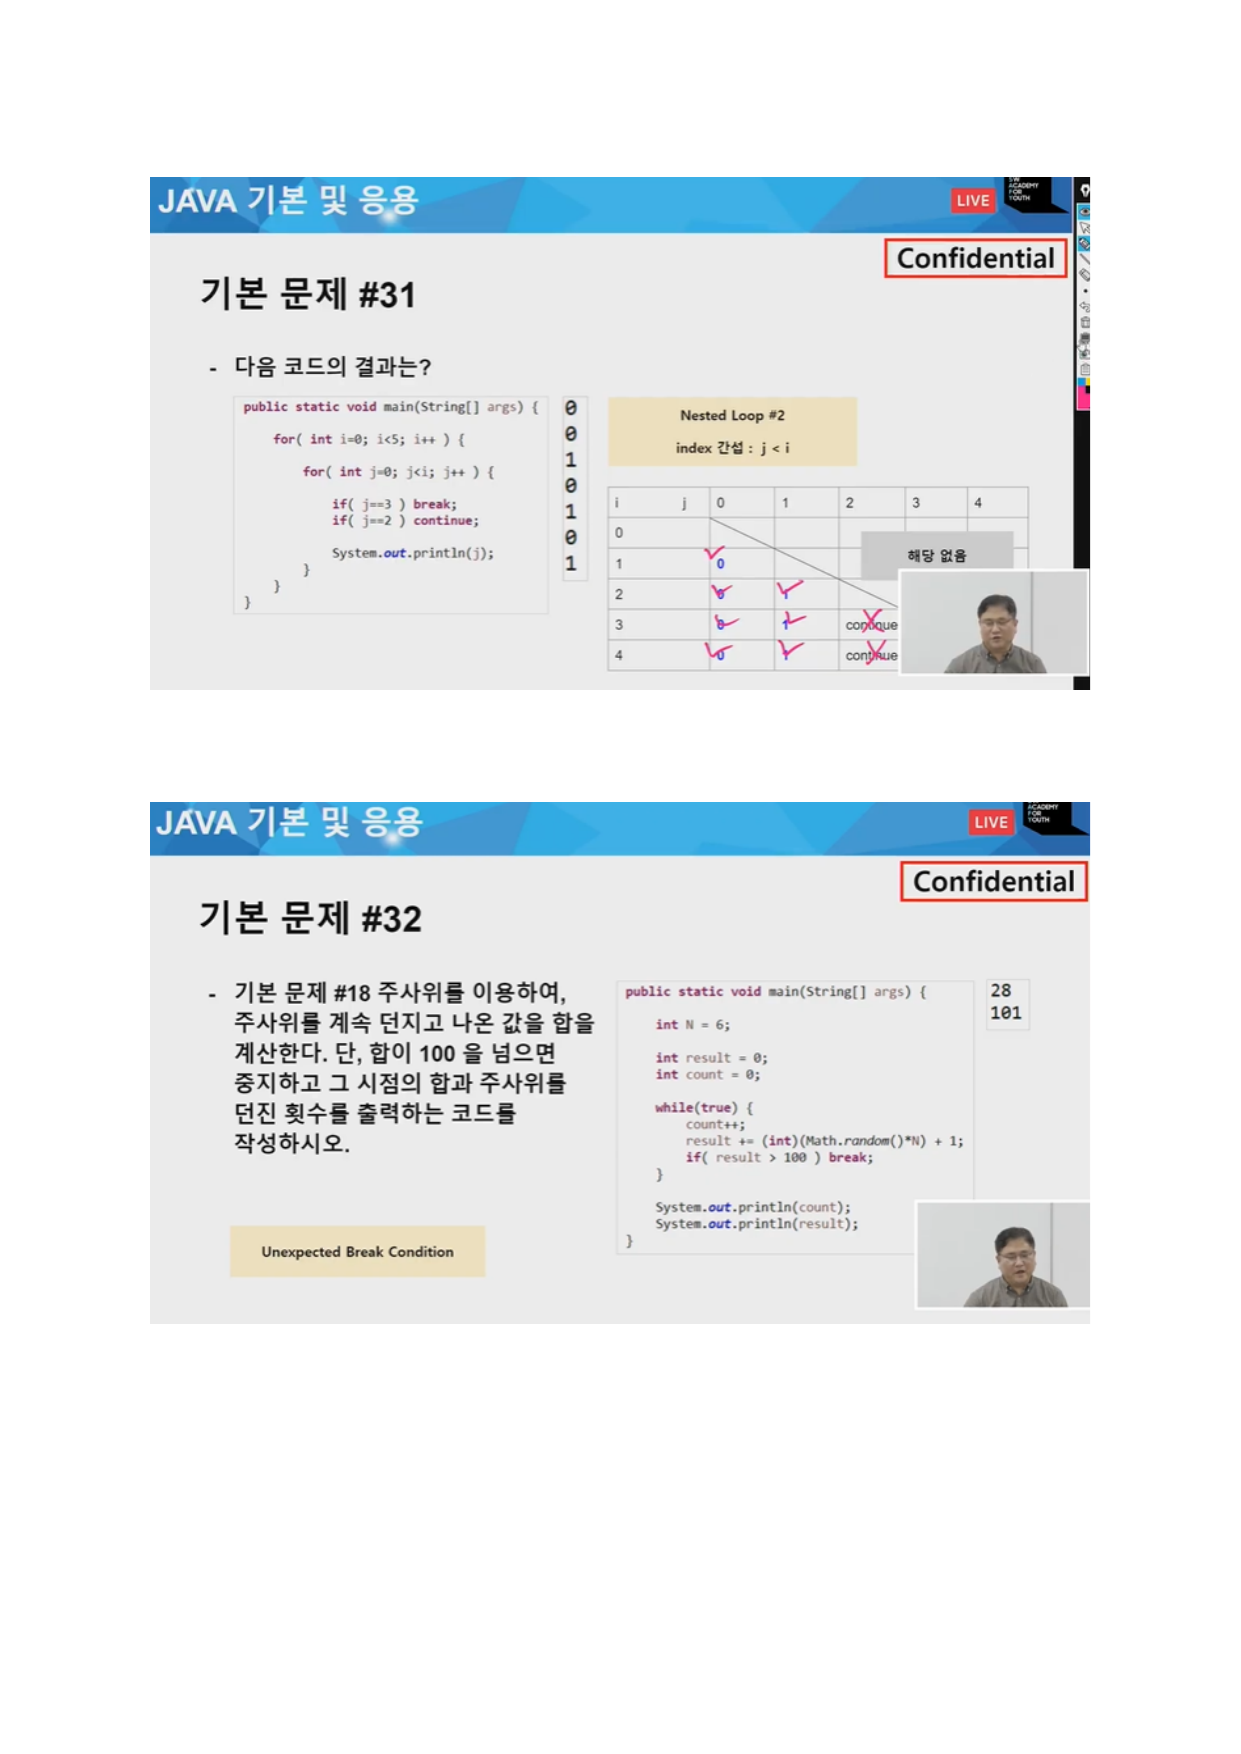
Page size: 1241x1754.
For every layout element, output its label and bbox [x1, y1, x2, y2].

picture [150, 802, 1091, 1324]
picture [150, 177, 1091, 690]
